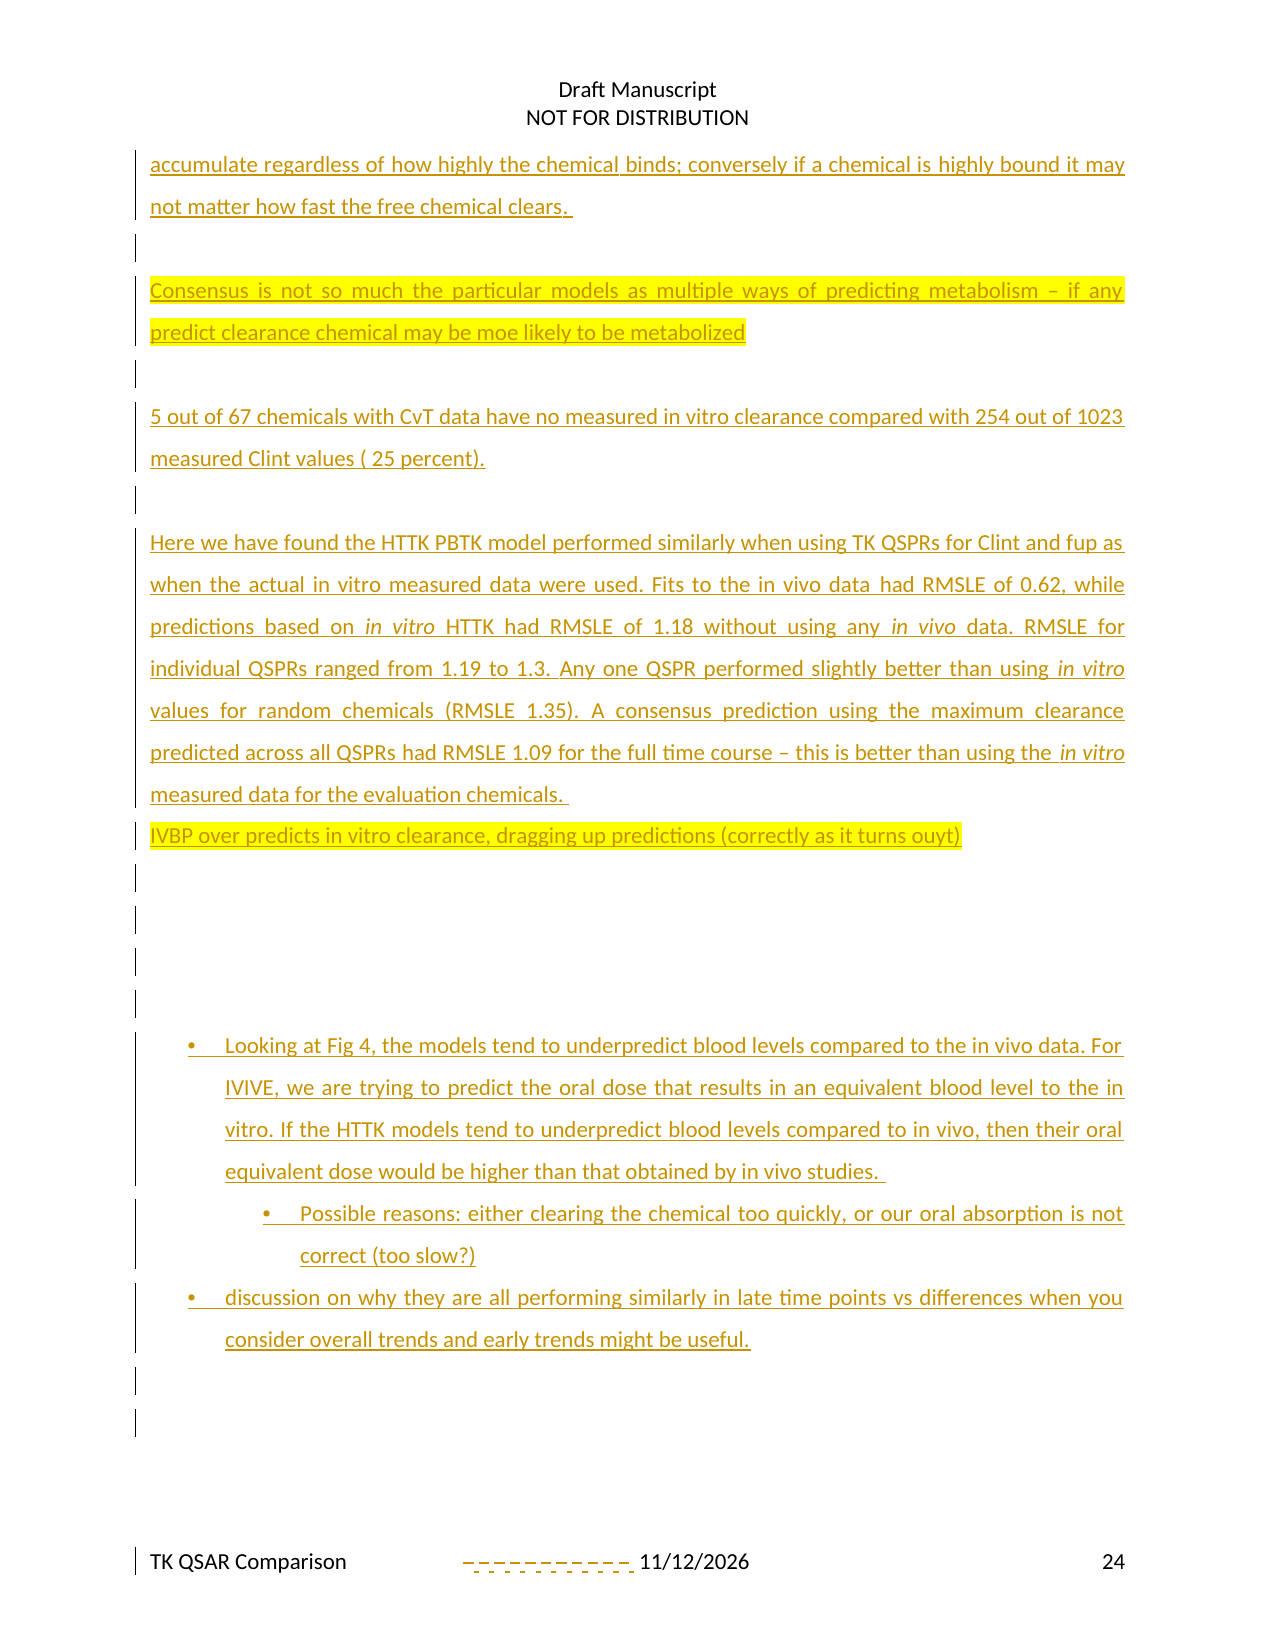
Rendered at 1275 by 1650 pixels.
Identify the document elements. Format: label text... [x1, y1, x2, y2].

list [49] [150, 175, 1125, 220]
list [49] [150, 150, 1125, 174]
